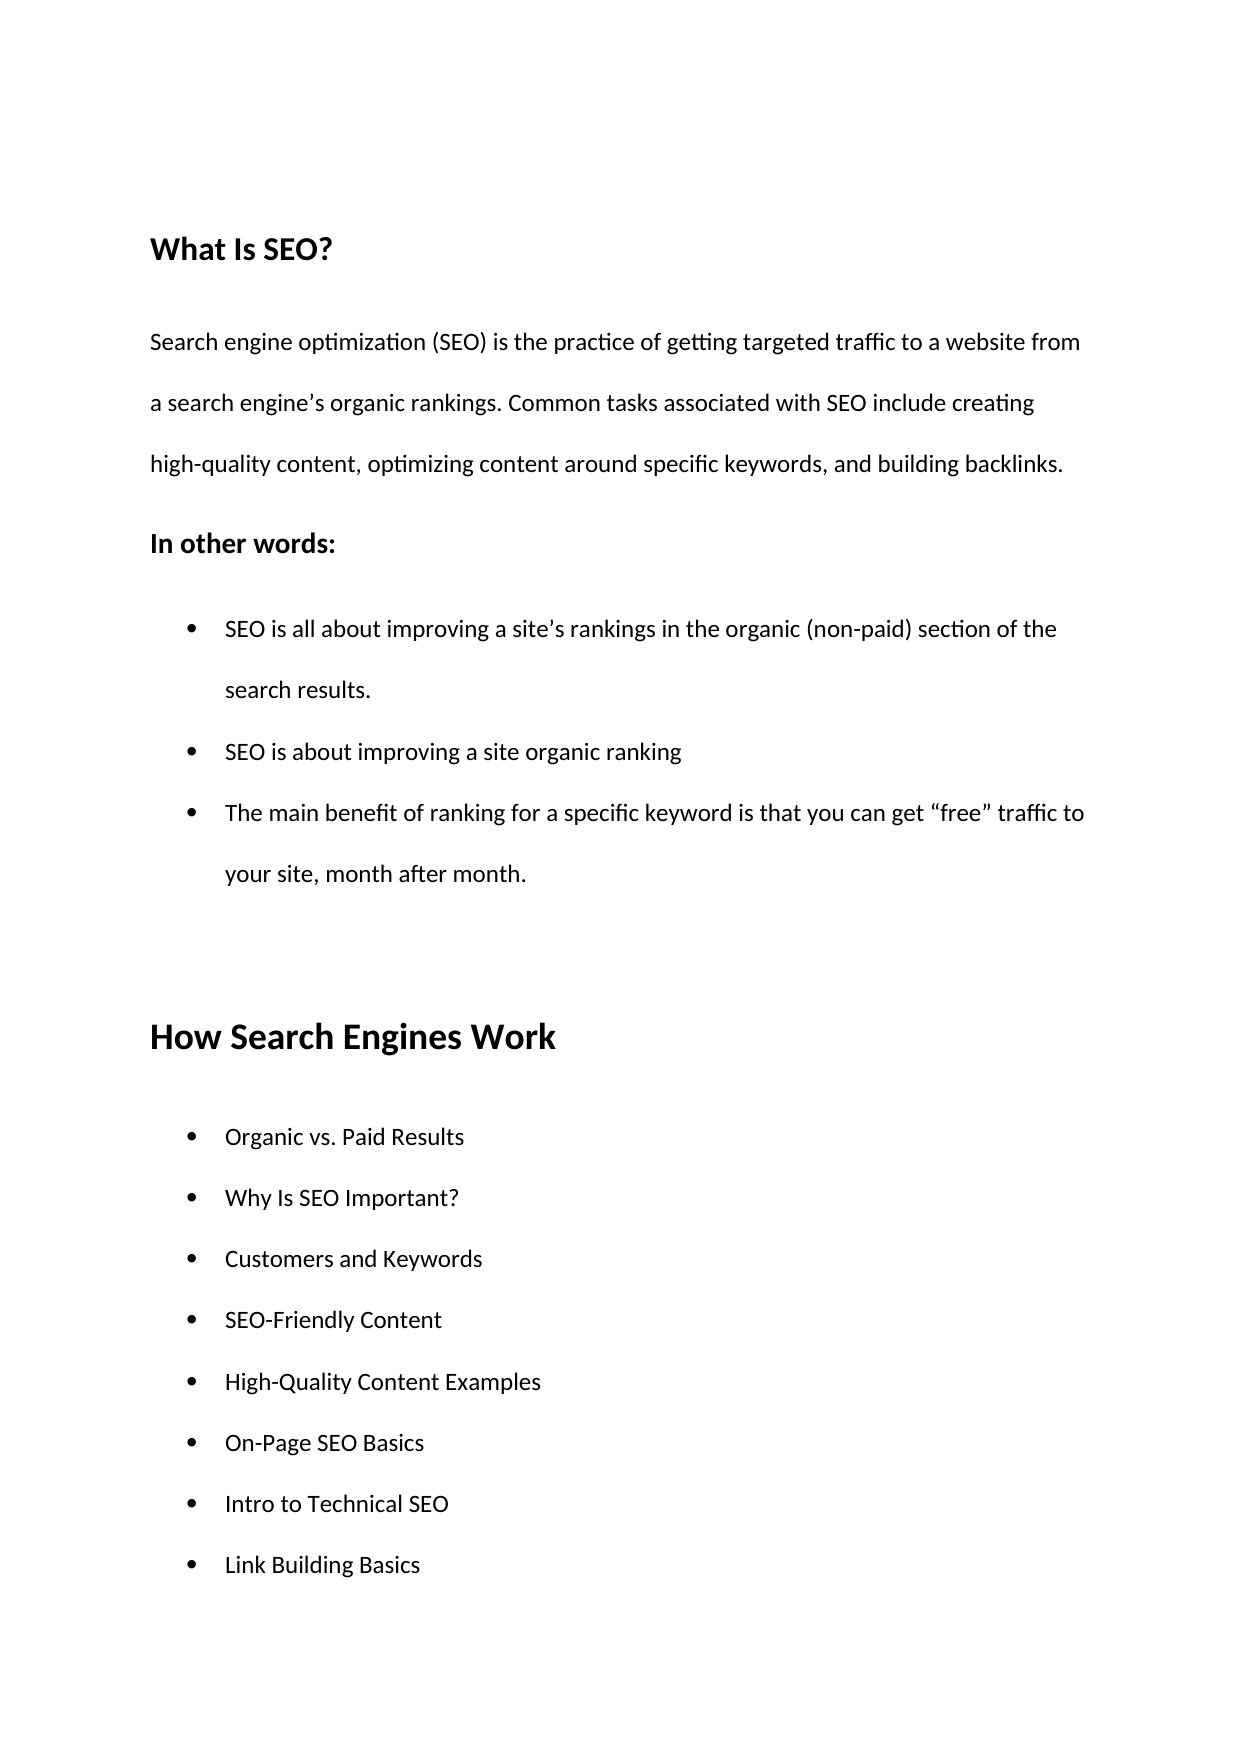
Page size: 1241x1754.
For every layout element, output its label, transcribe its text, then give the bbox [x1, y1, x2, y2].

list SEO is about improving a site organic ranking [187, 736, 1090, 766]
list Link Building Basics [187, 1549, 1090, 1579]
text In other words: [150, 526, 1090, 561]
list Organic vs. Paid Results [187, 1121, 1090, 1152]
list Intro to Technical SEO [187, 1488, 1090, 1518]
list SEO-Friendly Content [187, 1304, 1090, 1335]
list Why Is SEO Important? [187, 1182, 1090, 1213]
list High-Quality Content Examples [187, 1366, 1090, 1396]
list SEO is all about improving a site’s rankings in the organic (non-paid) section of the search results. [187, 613, 1090, 705]
text How Search Engines Work [150, 1013, 1090, 1059]
list Customers and Keywords [187, 1243, 1090, 1274]
list The main benefit of ranking for a specific keyword is that you can get “free” traffic to your site, month after month. [187, 797, 1090, 888]
text Search engine optimization (SEO) is the practice of getting targeted traffic to a website from a search engine’s organic rankings. Common tasks associated with SEO include creating high-quality content, optimizing content around specific keywords, and building backlinks. [150, 326, 1090, 478]
list On-Page SEO Basics [187, 1427, 1090, 1457]
text What Is SEO? [150, 228, 1090, 268]
